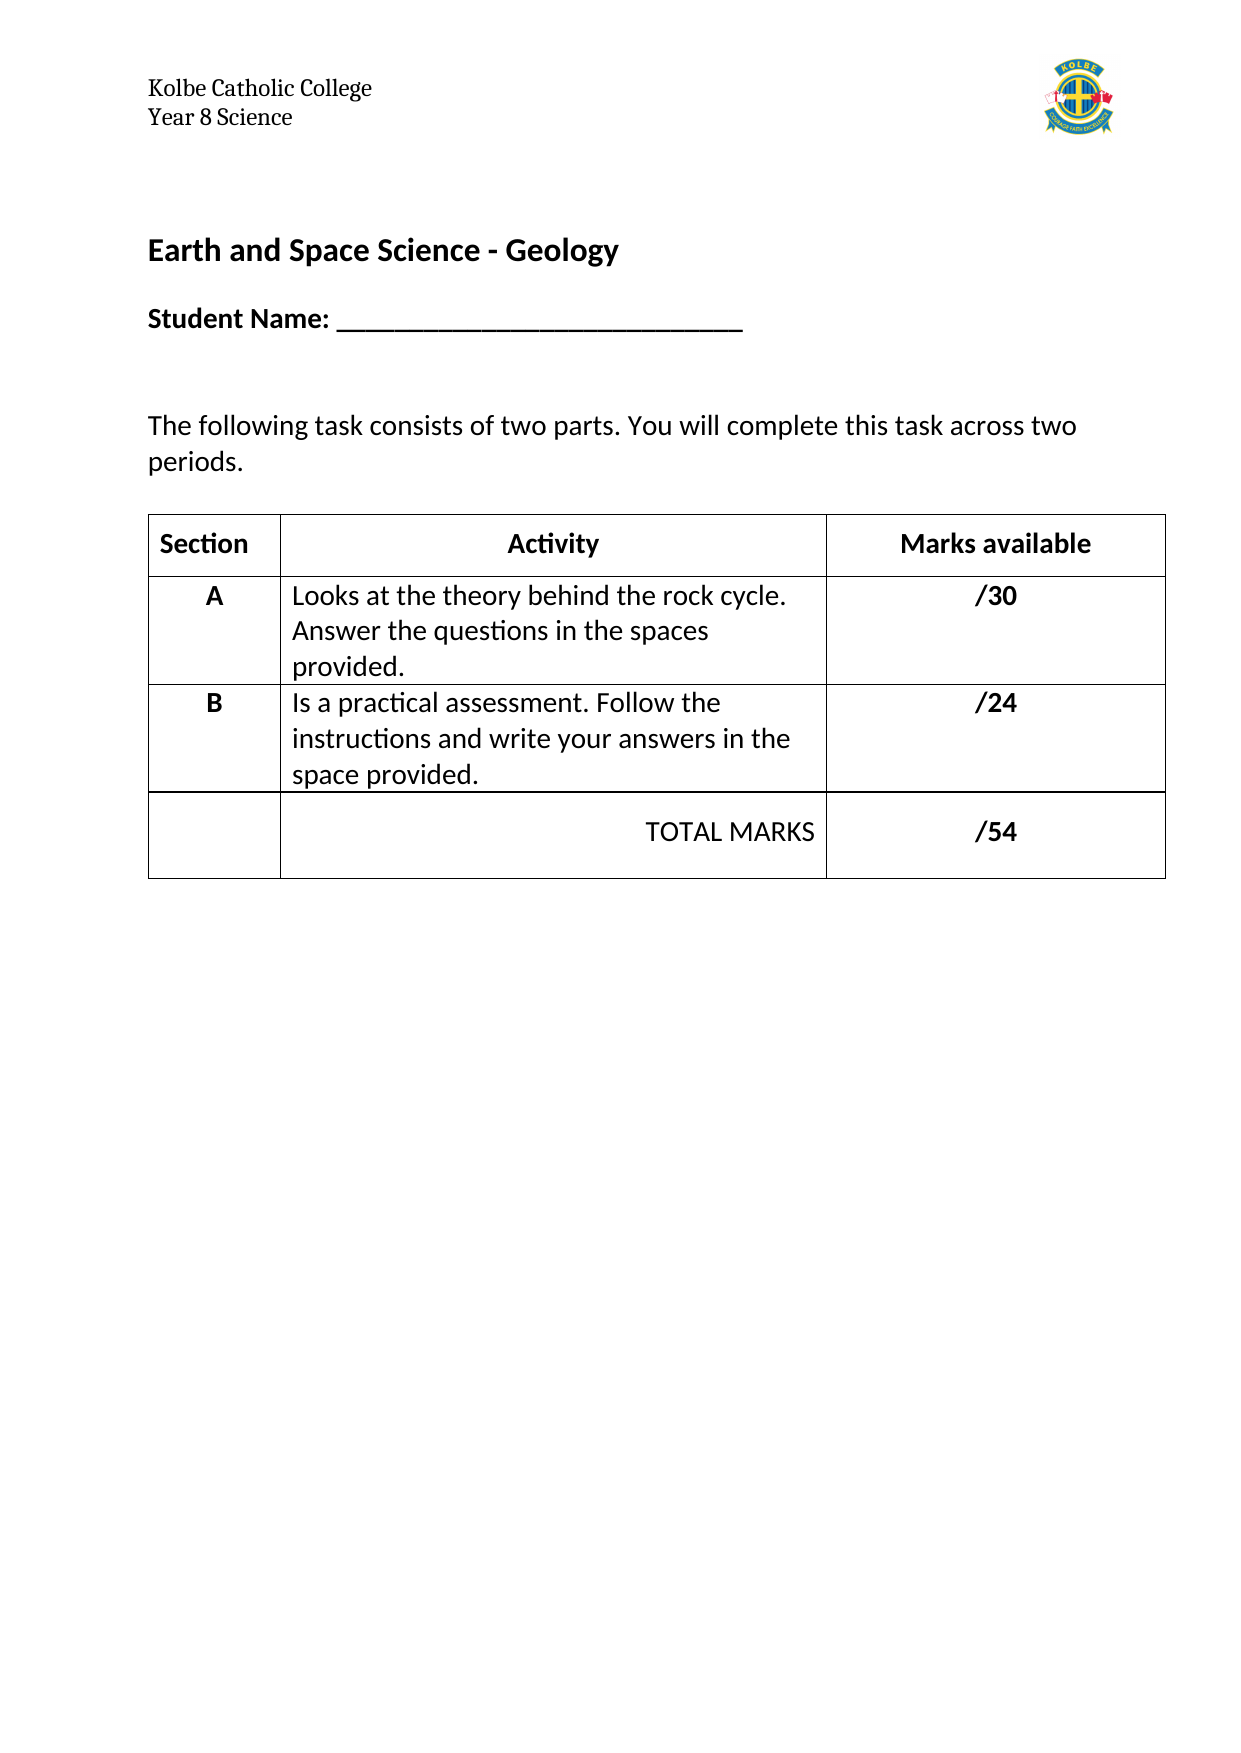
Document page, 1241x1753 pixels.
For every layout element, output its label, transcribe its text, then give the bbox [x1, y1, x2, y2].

table_cell B [149, 685, 280, 791]
text Student Name: ____________________________ [148, 300, 1166, 336]
text Earth and Space Science - Geology [148, 229, 1166, 270]
table_cell A [149, 577, 280, 683]
table_cell [149, 793, 280, 877]
table_cell /24 [827, 685, 1165, 791]
table_header Section [149, 515, 280, 576]
table_cell /54 [827, 793, 1165, 877]
text The following task consists of two parts. You will complete this task across two periods. [148, 407, 1166, 478]
table_cell /30 [827, 577, 1165, 683]
table_cell Looks at the theory behind the rock cycle. Answer the questions in the spaces provided. [281, 577, 826, 683]
table_header Marks available [827, 515, 1165, 576]
picture [1039, 54, 1122, 139]
table_cell Is a practical assessment. Follow the instructions and write your answers in the space provided. [281, 685, 826, 791]
table_cell TOTAL MARKS [281, 793, 826, 877]
table_header Activity [281, 515, 826, 576]
